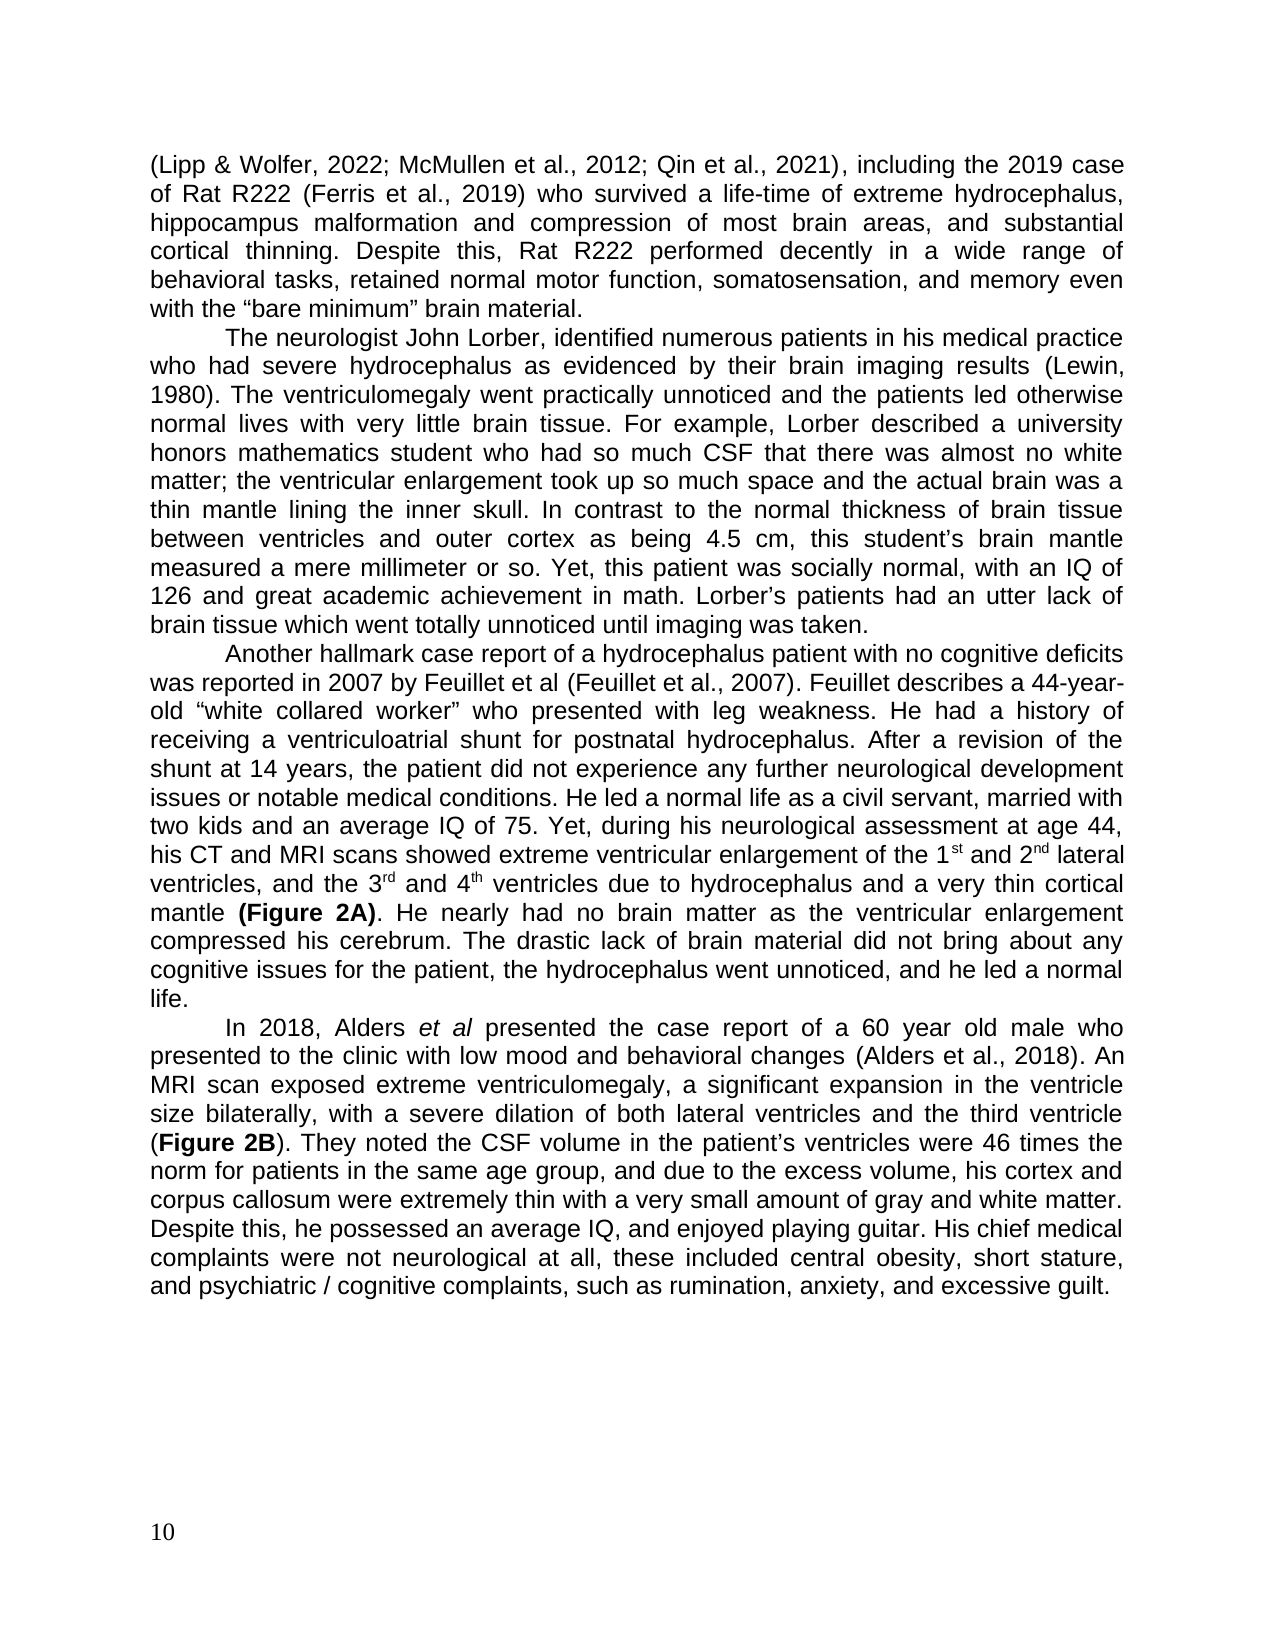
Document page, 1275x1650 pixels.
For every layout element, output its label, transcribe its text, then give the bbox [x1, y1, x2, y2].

text In 2018, Alders et al presented the case report of a 60 year old male who presented to the clinic with low mood and behavioral changes (Alders et al., 2018). An MRI scan exposed extreme ventriculomegaly, a significant expansion in the ventricle size bilaterally, with a severe dilation of both lateral ventricles and the third ventricle (Figure 2B). They noted the CSF volume in the patient’s ventricles were 46 times the norm for patients in the same age group, and due to the excess volume, his cortex and corpus callosum were extremely thin with a very small amount of gray and white matter. Despite this, he possessed an average IQ, and enjoyed playing guitar. His chief medical complaints were not neurological at all, these included central obesity, short stature, and psychiatric / cognitive complaints, such as rumination, anxiety, and excessive guilt. [150, 1012, 1125, 1300]
text Another hallmark case report of a hydrocephalus patient with no cognitive deficits was reported in 2007 by Feuillet et al (Feuillet et al., 2007). Feuillet describes a 44-year-old “white collared worker” who presented with leg weakness. He had a history of receiving a ventriculoatrial shunt for postnatal hydrocephalus. After a revision of the shunt at 14 years, the patient did not experience any further neurological development issues or notable medical conditions. He led a normal life as a civil servant, married with two kids and an average IQ of 75. Yet, during his neurological assessment at age 44, his CT and MRI scans showed extreme ventricular enlargement of the 1st and 2nd lateral ventricles, and the 3rd and 4th ventricles due to hydrocephalus and a very thin cortical mantle (Figure 2A). He nearly had no brain matter as the ventricular enlargement compressed his cerebrum. The drastic lack of brain material did not bring about any cognitive issues for the patient, the hydrocephalus went unnoticed, and he led a normal life. [150, 639, 1125, 1012]
text The neurologist John Lorber, identified numerous patients in his medical practice who had severe hydrocephalus as evidenced by their brain imaging results (Lewin, 1980). The ventriculomegaly went practically unnoticed and the patients led otherwise normal lives with very little brain tissue. For example, Lorber described a university honors mathematics student who had so much CSF that there was almost no white matter; the ventricular enlargement took up so much space and the actual brain was a thin mantle lining the inner skull. In contrast to the normal thickness of brain tissue between ventricles and outer cortex as being 4.5 cm, this student’s brain mantle measured a mere millimeter or so. Yet, this patient was socially normal, with an IQ of 126 and great academic achievement in math. Lorber’s patients had an utter lack of brain tissue which went totally unnoticed until imaging was taken. [150, 322, 1125, 639]
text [150, 150, 1125, 322]
